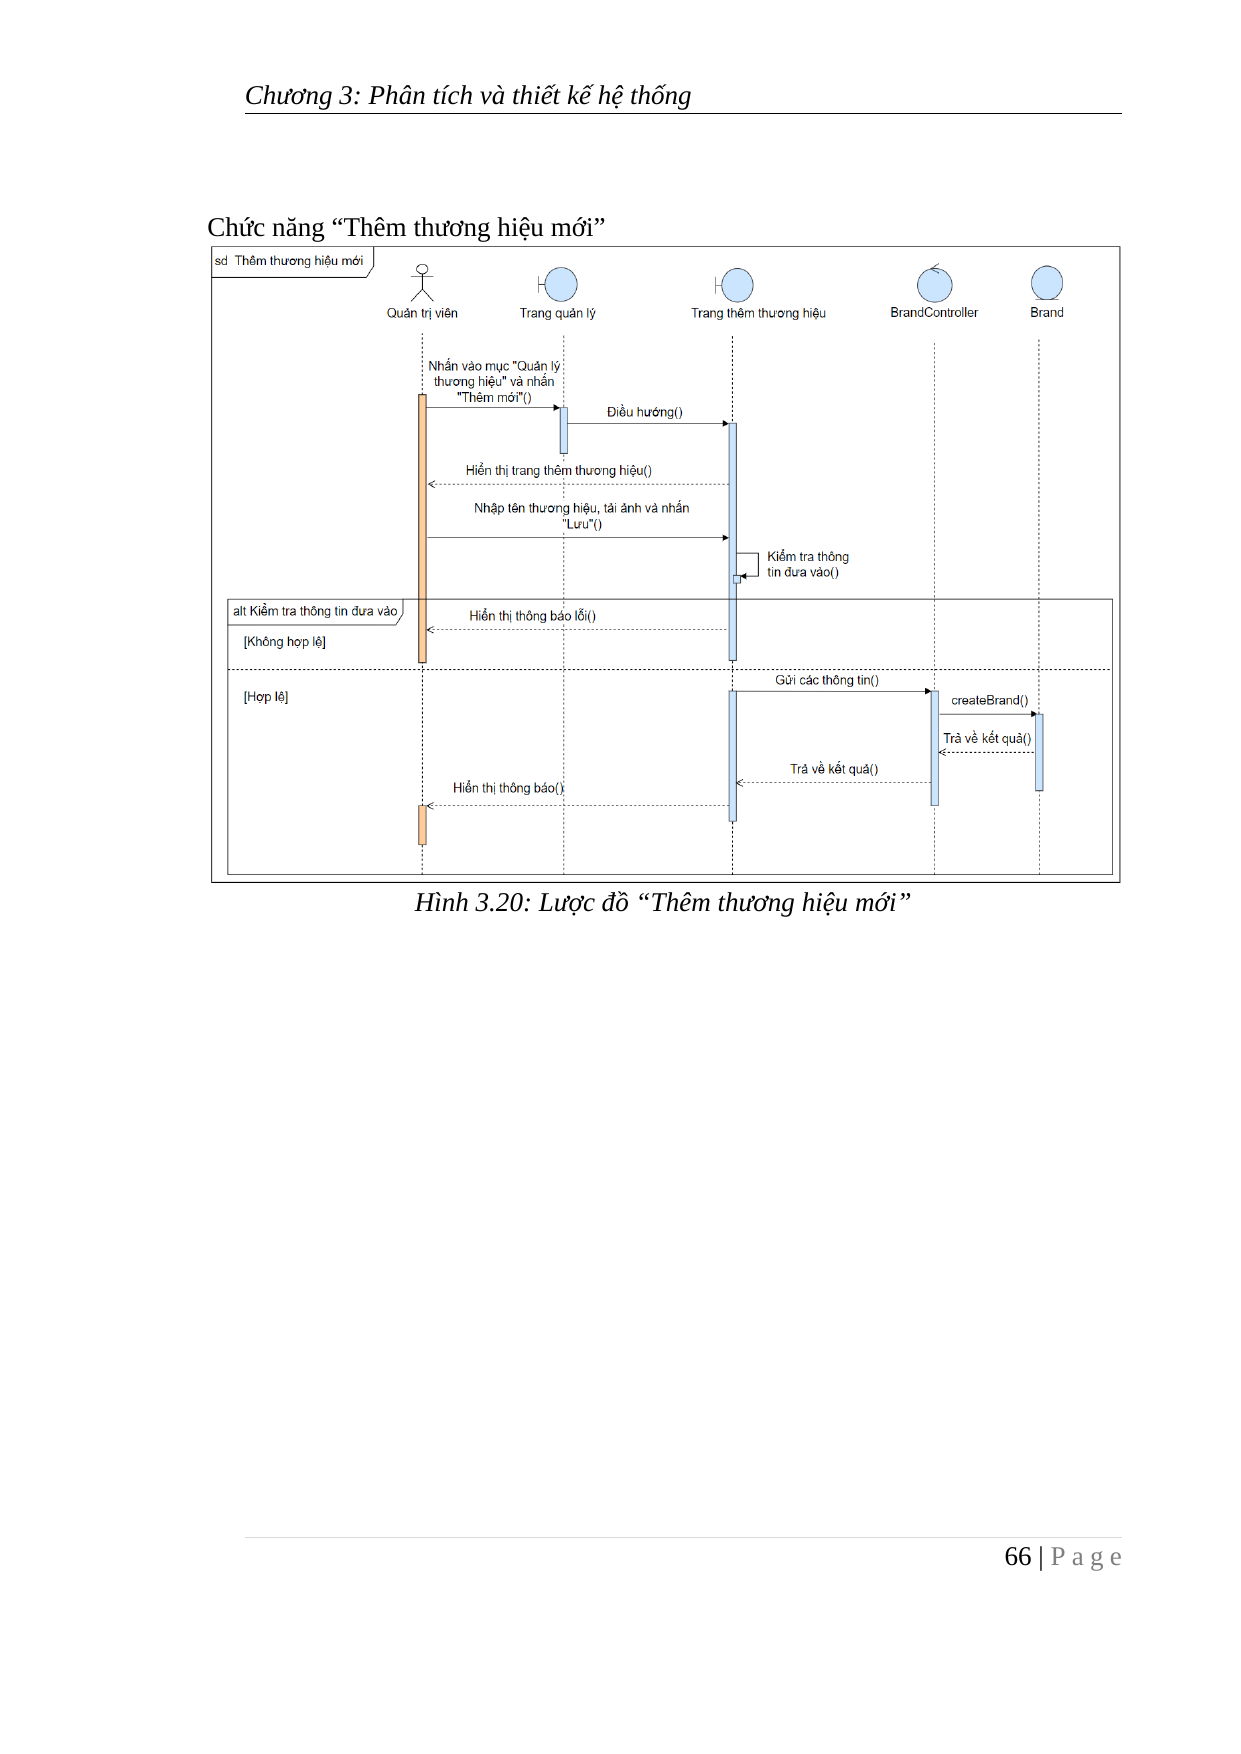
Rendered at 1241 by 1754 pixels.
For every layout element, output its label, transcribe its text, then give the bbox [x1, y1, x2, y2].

picture [207, 242, 1123, 886]
text Hình 3.20: Lược đồ “Thêm thương hiệu mới” [207, 886, 1122, 917]
text Chức năng “Thêm thương hiệu mới” [207, 211, 1122, 242]
